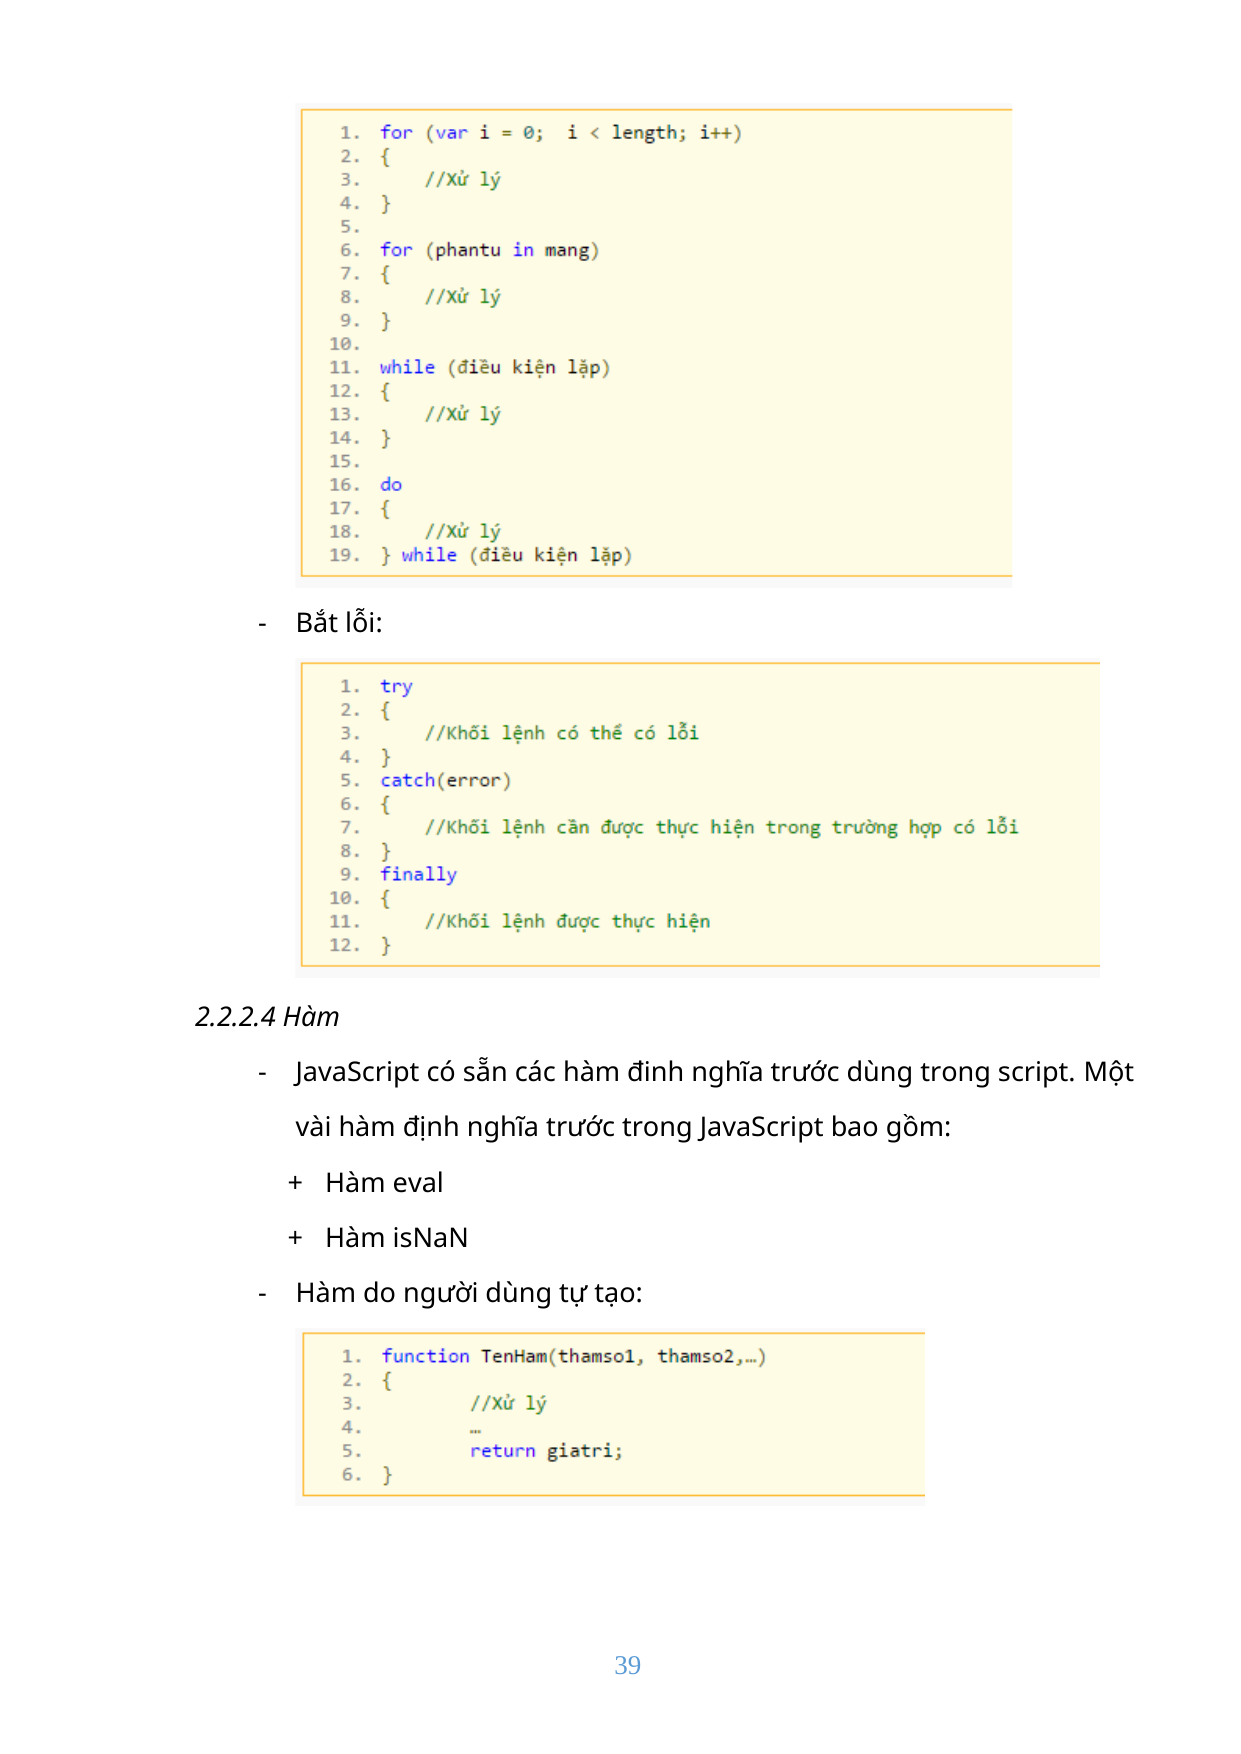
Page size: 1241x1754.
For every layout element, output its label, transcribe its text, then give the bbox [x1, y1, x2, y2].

picture [295, 1328, 925, 1506]
picture [295, 103, 1013, 588]
subtitle Hàm [195, 997, 1137, 1034]
picture [295, 658, 1100, 978]
list Hàm isNaN [287, 1218, 1137, 1255]
list Hàm eval [287, 1163, 1137, 1200]
list JavaScript có sẵn các hàm đinh nghĩa trước dùng trong script. Một vài hàm định nghĩa trước trong JavaScript bao gồm: [258, 1052, 1137, 1144]
list Bắt lỗi: [258, 603, 1137, 640]
list Hàm do người dùng tự tạo: [258, 1274, 1137, 1311]
